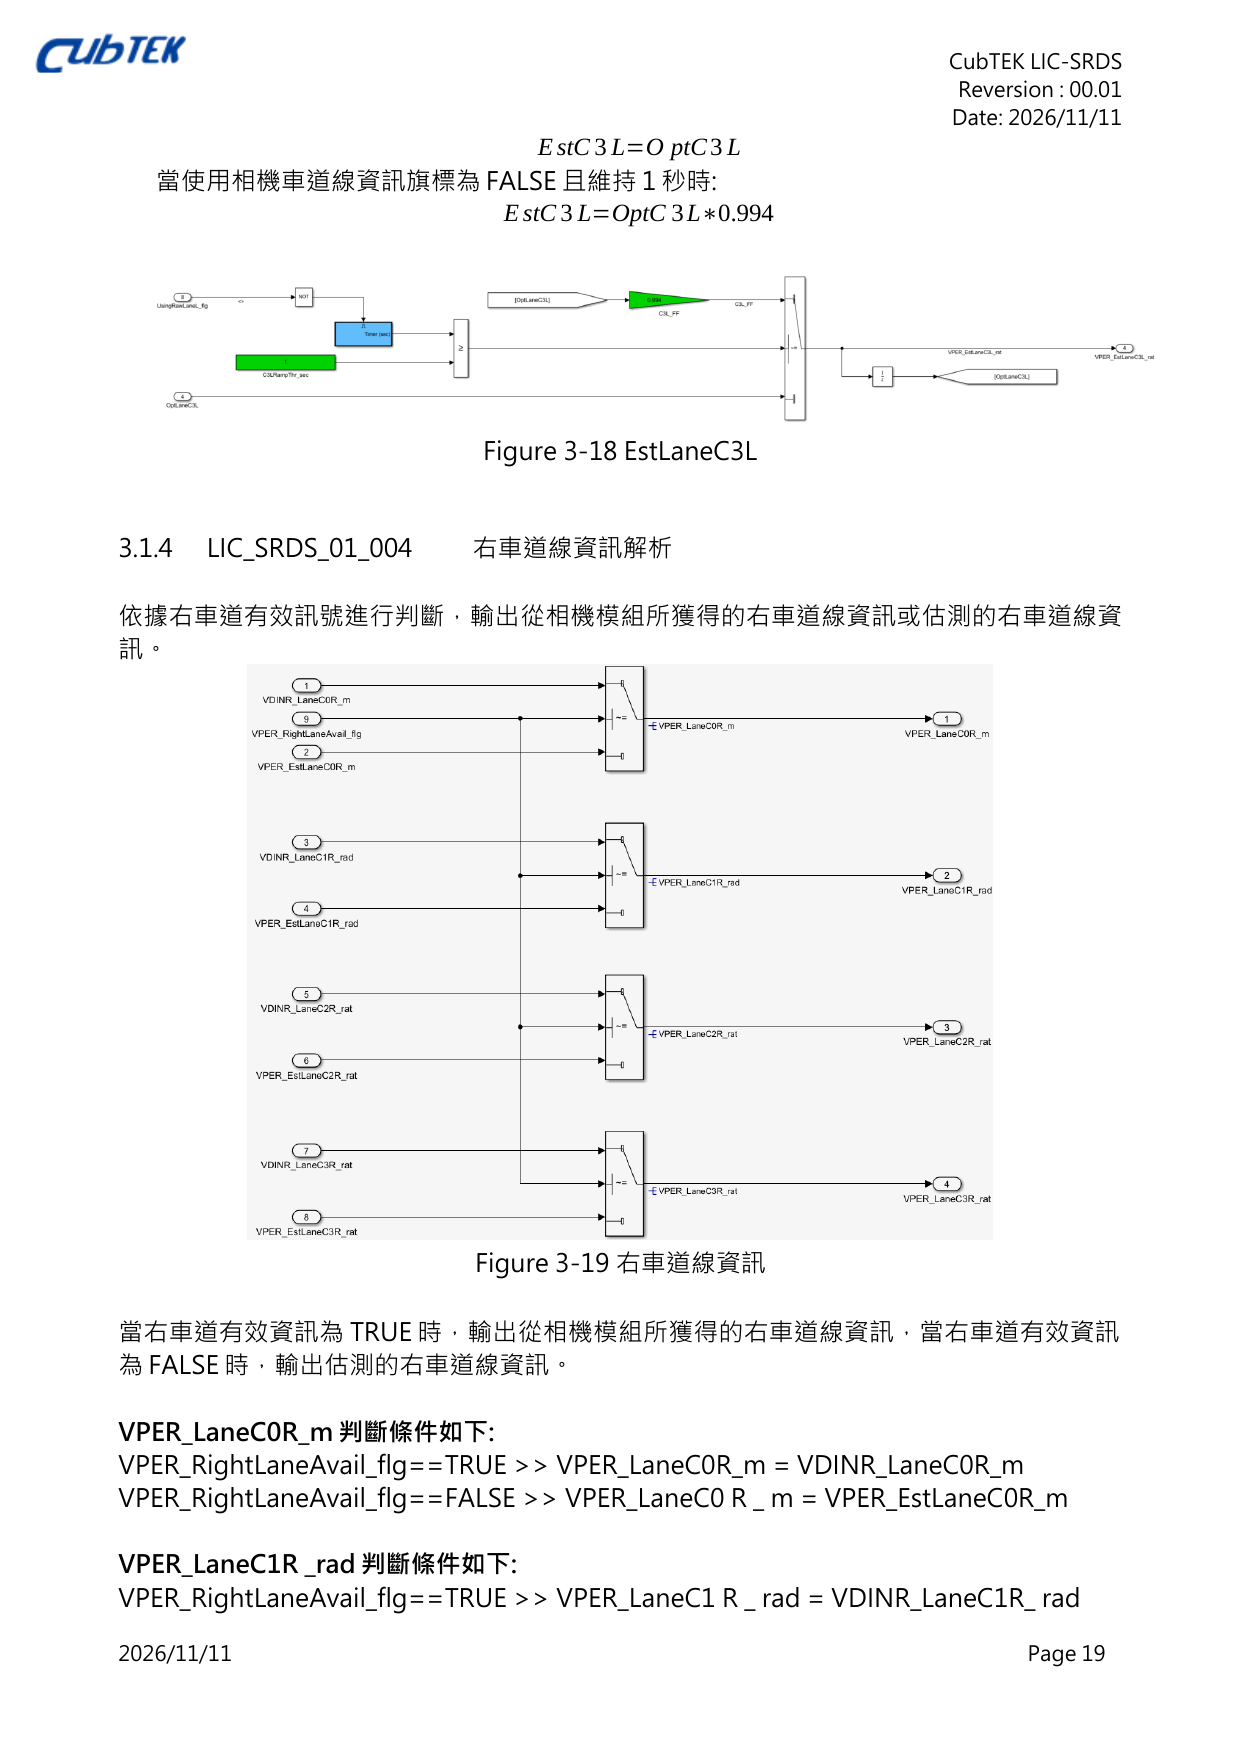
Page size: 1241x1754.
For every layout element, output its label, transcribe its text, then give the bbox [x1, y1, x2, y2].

text VPER_RightLaneAvail_flg==FALSE >> VPER_LaneC0 R _ m = VPER_EstLaneC0R_m [118, 1481, 1122, 1514]
text 當右車道有效資訊為TRUE時，輸出從相機模組所獲得的右車道線資訊，當右車道有效資訊為FALSE時，輸出估測的右車道線資訊。 [118, 1314, 1122, 1381]
text Figure 3-18 EstLaneC3L [118, 427, 1122, 468]
text VPER_RightLaneAvail_flg==TRUE >> VPER_LaneC1 R _ rad = VDINR_LaneC1R_ rad [118, 1580, 1122, 1613]
picture [155, 263, 1160, 427]
picture [28, 25, 188, 71]
text 依據右車道有效訊號進行判斷，輸出從相機模組所獲得的右車道線資訊或估測的右車道線資訊。 [118, 598, 1122, 664]
text VPER_RightLaneAvail_flg==TRUE >> VPER_LaneC0R_m = VDINR_LaneC0R_m [118, 1447, 1122, 1481]
subtitle LIC_SRDS_01_004 右車道線資訊解析 [118, 531, 1122, 564]
text 當使用相機車道線資訊旗標為FALSE且維持1秒時: [156, 164, 1122, 197]
text VPER_LaneC1R _rad判斷條件如下: [118, 1547, 1122, 1580]
text Figure 3-19 右車道線資訊 [118, 1239, 1122, 1281]
text VPER_LaneC0R_m判斷條件如下: [118, 1414, 1122, 1447]
picture [247, 664, 994, 1240]
